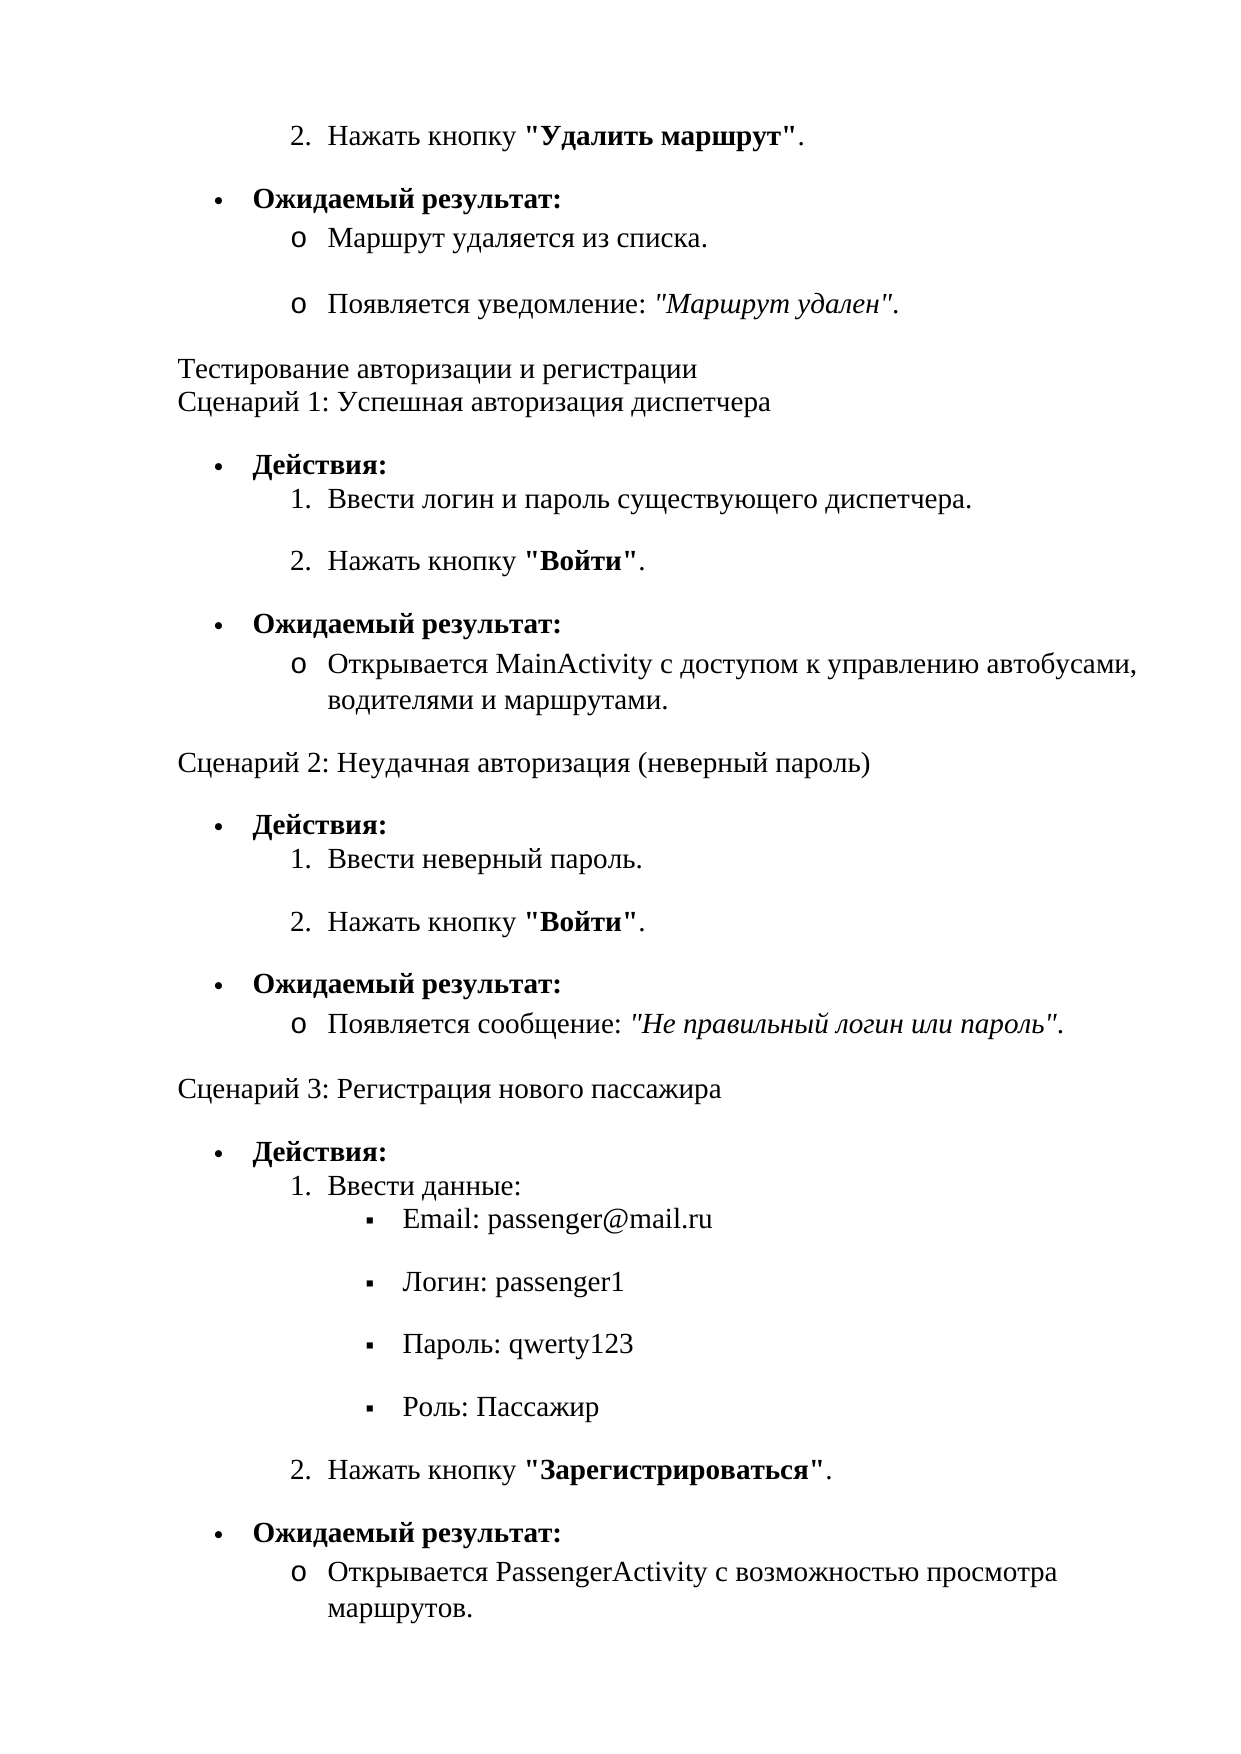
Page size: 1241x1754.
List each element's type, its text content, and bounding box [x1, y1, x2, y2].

list Ожидаемый результат: [215, 606, 1152, 640]
list Ожидаемый результат: [215, 1515, 1152, 1548]
list Действия: [215, 807, 1152, 841]
list Пароль: qwerty123 [365, 1327, 1152, 1360]
text Тестирование авторизации и регистрации Сценарий 1: Успешная авторизация диспетчера [177, 351, 1152, 418]
list Нажать кнопку "Зарегистрироваться". [290, 1452, 1152, 1486]
list Открывается PassengerActivity с возможностью просмотра маршрутов. [290, 1554, 1152, 1624]
list Нажать кнопку "Удалить маршрут". [290, 118, 1152, 152]
list Появляется сообщение: "Не правильный логин или пароль". [290, 1006, 1152, 1042]
list Действия: [215, 1134, 1152, 1168]
list Ввести неверный пароль. [290, 841, 1152, 874]
list Открывается MainActivity с доступом к управлению автобусами, водителями и маршрутами. [290, 646, 1152, 716]
list Логин: passenger1 [365, 1264, 1152, 1297]
list Ожидаемый результат: [215, 181, 1152, 214]
list Ввести логин и пароль существующего диспетчера. [290, 481, 1152, 514]
list Нажать кнопку "Войти". [290, 904, 1152, 937]
list Ожидаемый результат: [215, 966, 1152, 1000]
list Нажать кнопку "Войти". [290, 543, 1152, 577]
list Email: passenger@mail.ru [365, 1201, 1152, 1235]
list Действия: [215, 447, 1152, 481]
list Роль: Пассажир [365, 1389, 1152, 1423]
list Появляется уведомление: "Маршрут удален". [290, 286, 1152, 322]
list Ввести данные: [290, 1168, 1152, 1201]
text Сценарий 3: Регистрация нового пассажира [177, 1071, 1152, 1105]
list Маршрут удаляется из списка. [290, 221, 1152, 257]
text Сценарий 2: Неудачная авторизация (неверный пароль) [177, 745, 1152, 778]
